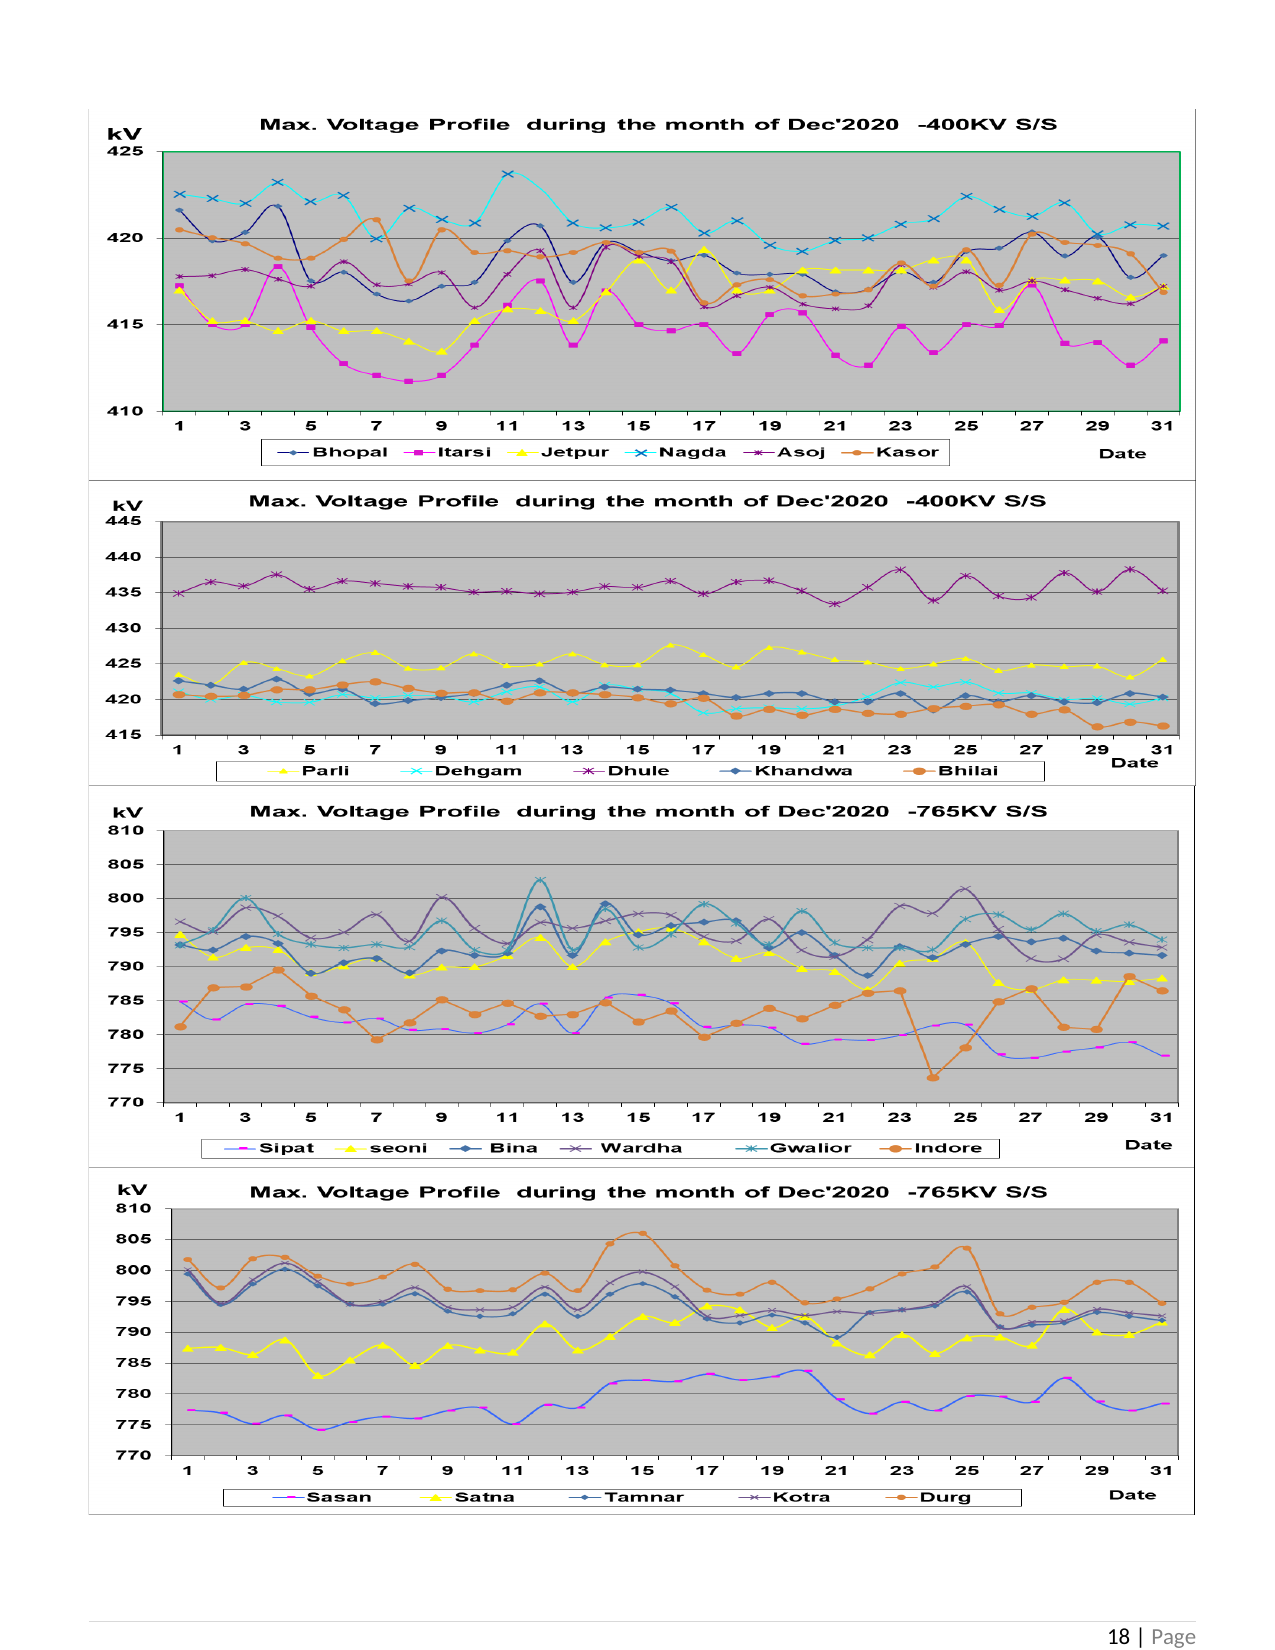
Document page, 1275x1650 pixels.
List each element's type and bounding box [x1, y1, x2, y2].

picture [88, 109, 1196, 1515]
